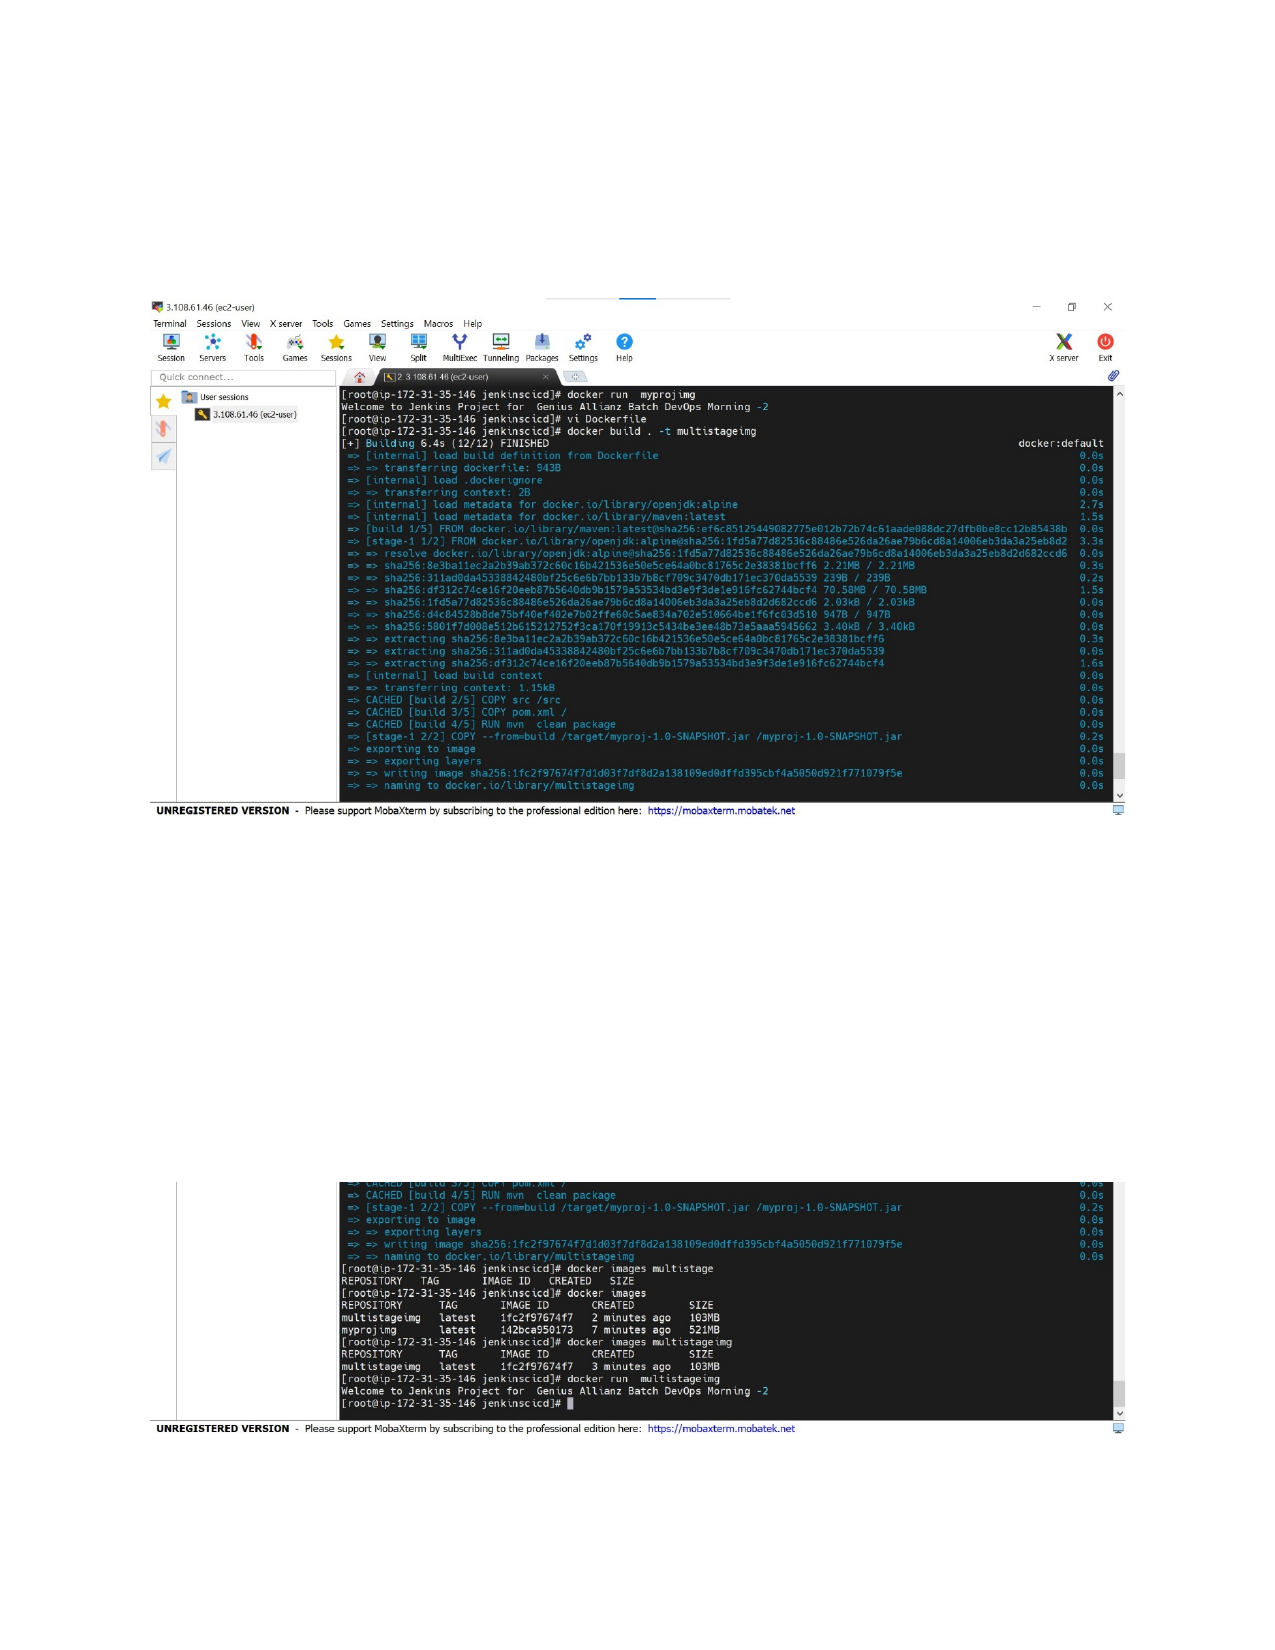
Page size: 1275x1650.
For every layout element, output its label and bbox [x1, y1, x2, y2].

picture [150, 1182, 1125, 1434]
picture [150, 298, 1125, 817]
